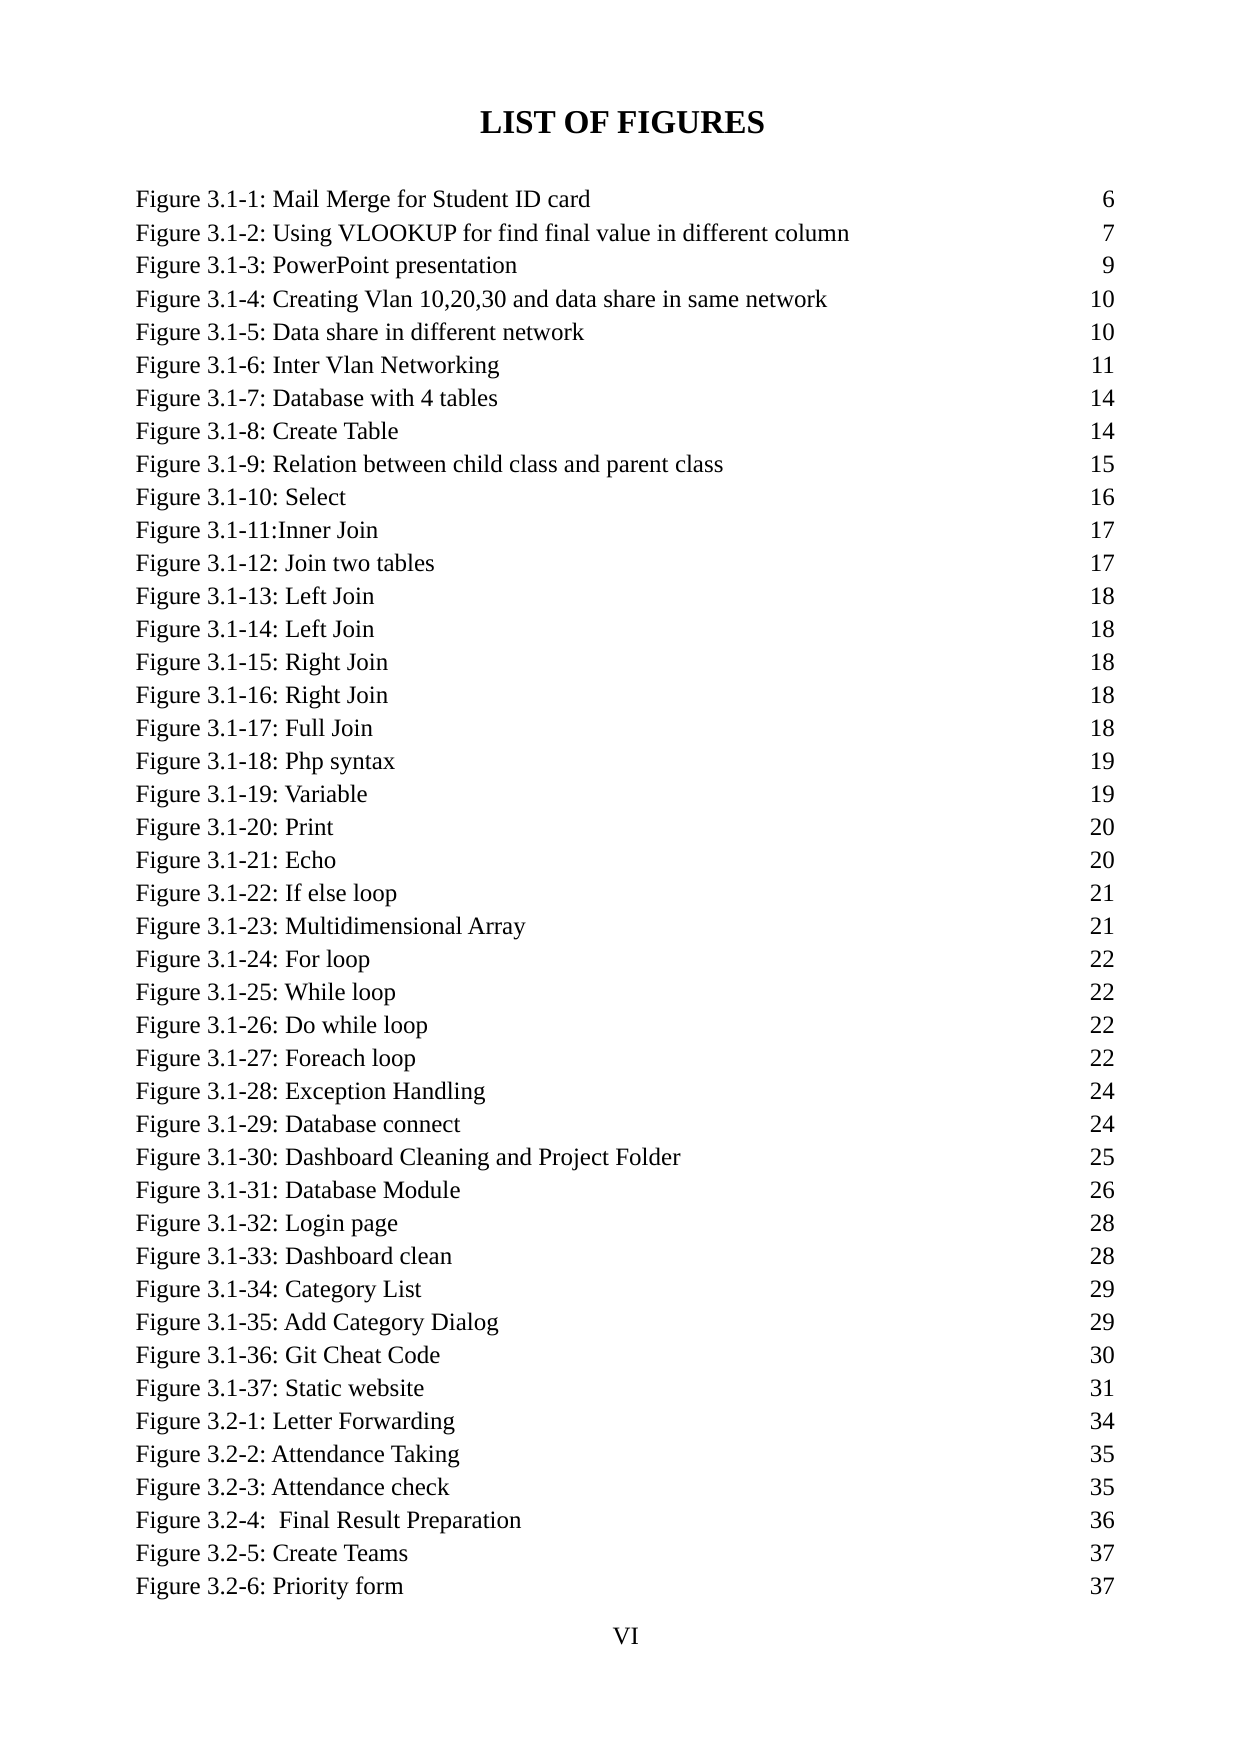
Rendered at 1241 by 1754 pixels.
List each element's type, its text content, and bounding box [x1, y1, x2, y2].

text Figure 3.1-16: Right Join 18 [135, 680, 1115, 709]
text Figure 3.1-24: For loop 22 [135, 944, 1115, 973]
text Figure 3.1-22: If else loop 21 [135, 878, 1115, 907]
text Figure 3.1-30: Dashboard Cleaning and Project Folder 25 [135, 1142, 1115, 1171]
text Figure 3.1-17: Full Join 18 [135, 713, 1115, 742]
text Figure 3.1-32: Login page 28 [135, 1208, 1115, 1237]
text Figure 3.1-11:Inner Join 17 [135, 515, 1115, 543]
text Figure 3.1-25: While loop 22 [135, 977, 1115, 1006]
text Figure 3.1-29: Database connect 24 [135, 1109, 1115, 1138]
text Figure 3.2-2: Attendance Taking 35 [135, 1439, 1115, 1468]
text Figure 3.1-5: Data share in different network 10 [135, 317, 1115, 345]
text Figure 3.1-3: PowerPoint presentation 9 [135, 251, 1115, 279]
text Figure 3.1-28: Exception Handling 24 [135, 1076, 1115, 1105]
text Figure 3.1-1: Mail Merge for Student ID card 6 [135, 184, 1115, 213]
text Figure 3.1-15: Right Join 18 [135, 647, 1115, 676]
text Figure 3.1-34: Category List 29 [135, 1274, 1115, 1303]
text Figure 3.1-37: Static website 31 [135, 1373, 1115, 1402]
text Figure 3.1-33: Dashboard clean 28 [135, 1241, 1115, 1270]
text Figure 3.1-31: Database Module 26 [135, 1175, 1115, 1204]
text Figure 3.1-27: Foreach loop 22 [135, 1043, 1115, 1072]
text Figure 3.2-3: Attendance check 35 [135, 1472, 1115, 1501]
text Figure 3.1-21: Echo 20 [135, 845, 1115, 874]
text Figure 3.2-1: Letter Forwarding 34 [135, 1406, 1115, 1435]
text Figure 3.1-23: Multidimensional Array 21 [135, 911, 1115, 940]
text Figure 3.1-9: Relation between child class and parent class 15 [135, 449, 1115, 477]
text Figure 3.1-10: Select 16 [135, 482, 1115, 511]
text Figure 3.1-14: Left Join 18 [135, 614, 1115, 643]
text Figure 3.1-13: Left Join 18 [135, 581, 1115, 609]
text Figure 3.1-7: Database with 4 tables 14 [135, 383, 1115, 411]
text Figure 3.2-6: Priority form 37 [135, 1571, 1115, 1600]
text Figure 3.1-2: Using VLOOKUP for find final value in different column 7 [135, 218, 1115, 246]
text Figure 3.1-4: Creating Vlan 10,20,30 and data share in same network 10 [135, 284, 1115, 312]
text Figure 3.1-20: Print 20 [135, 812, 1115, 841]
text Figure 3.1-19: Variable 19 [135, 779, 1115, 808]
text Figure 3.1-35: Add Category Dialog 29 [135, 1307, 1115, 1336]
text Figure 3.1-26: Do while loop 22 [135, 1010, 1115, 1039]
text LIST OF FIGURES [135, 102, 1109, 140]
text Figure 3.1-6: Inter Vlan Networking 11 [135, 350, 1115, 378]
text Figure 3.2-5: Create Teams 37 [135, 1538, 1115, 1567]
text Figure 3.1-18: Php syntax 19 [135, 746, 1115, 775]
text Figure 3.1-36: Git Cheat Code 30 [135, 1340, 1115, 1369]
text Figure 3.2-4: Final Result Preparation 36 [135, 1505, 1115, 1534]
text Figure 3.1-12: Join two tables 17 [135, 548, 1115, 577]
text Figure 3.1-8: Create Table 14 [135, 416, 1115, 444]
